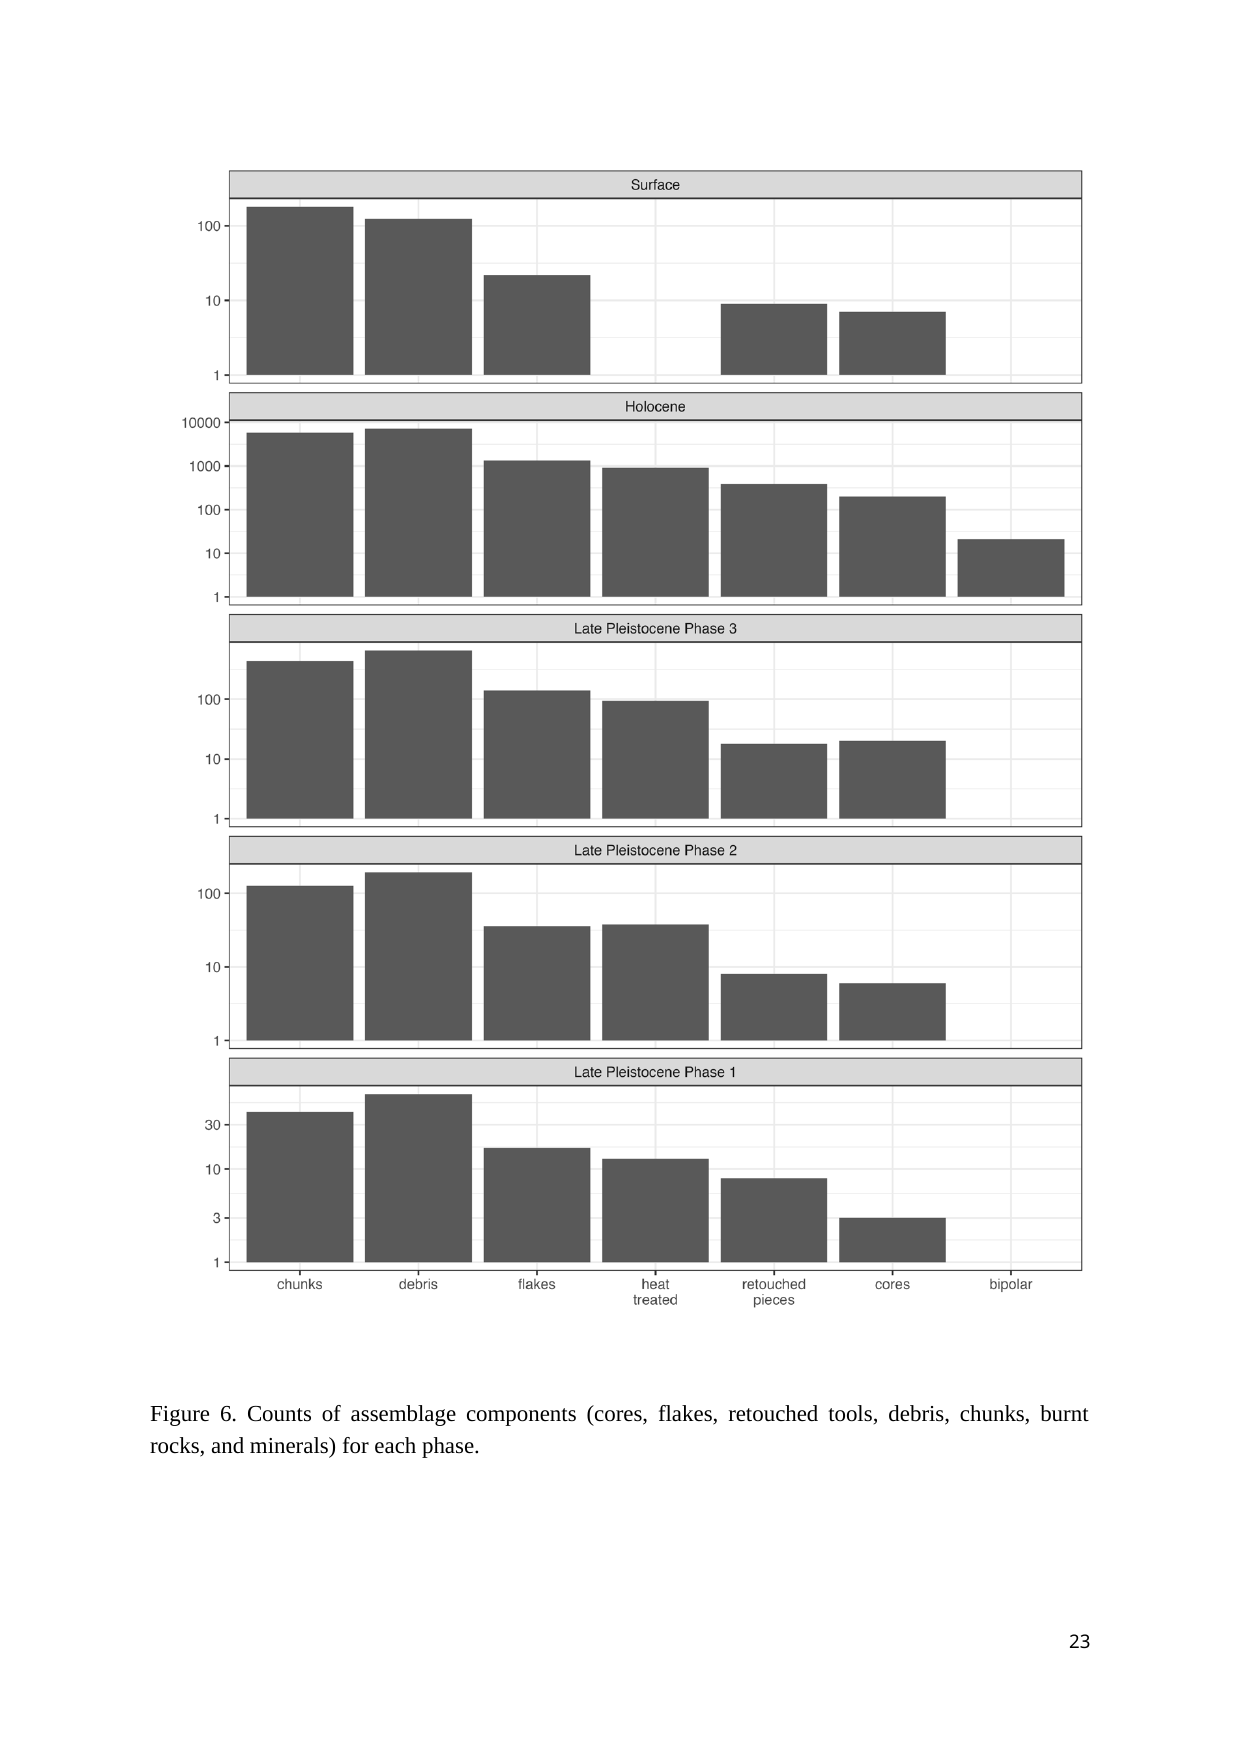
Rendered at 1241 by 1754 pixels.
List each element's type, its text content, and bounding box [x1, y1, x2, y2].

picture [150, 162, 1091, 1338]
text Figure 6. Counts of assemblage components (cores, flakes, retouched tools, debris, chunks, burnt rocks, and minerals) for each phase. [150, 1397, 1090, 1462]
